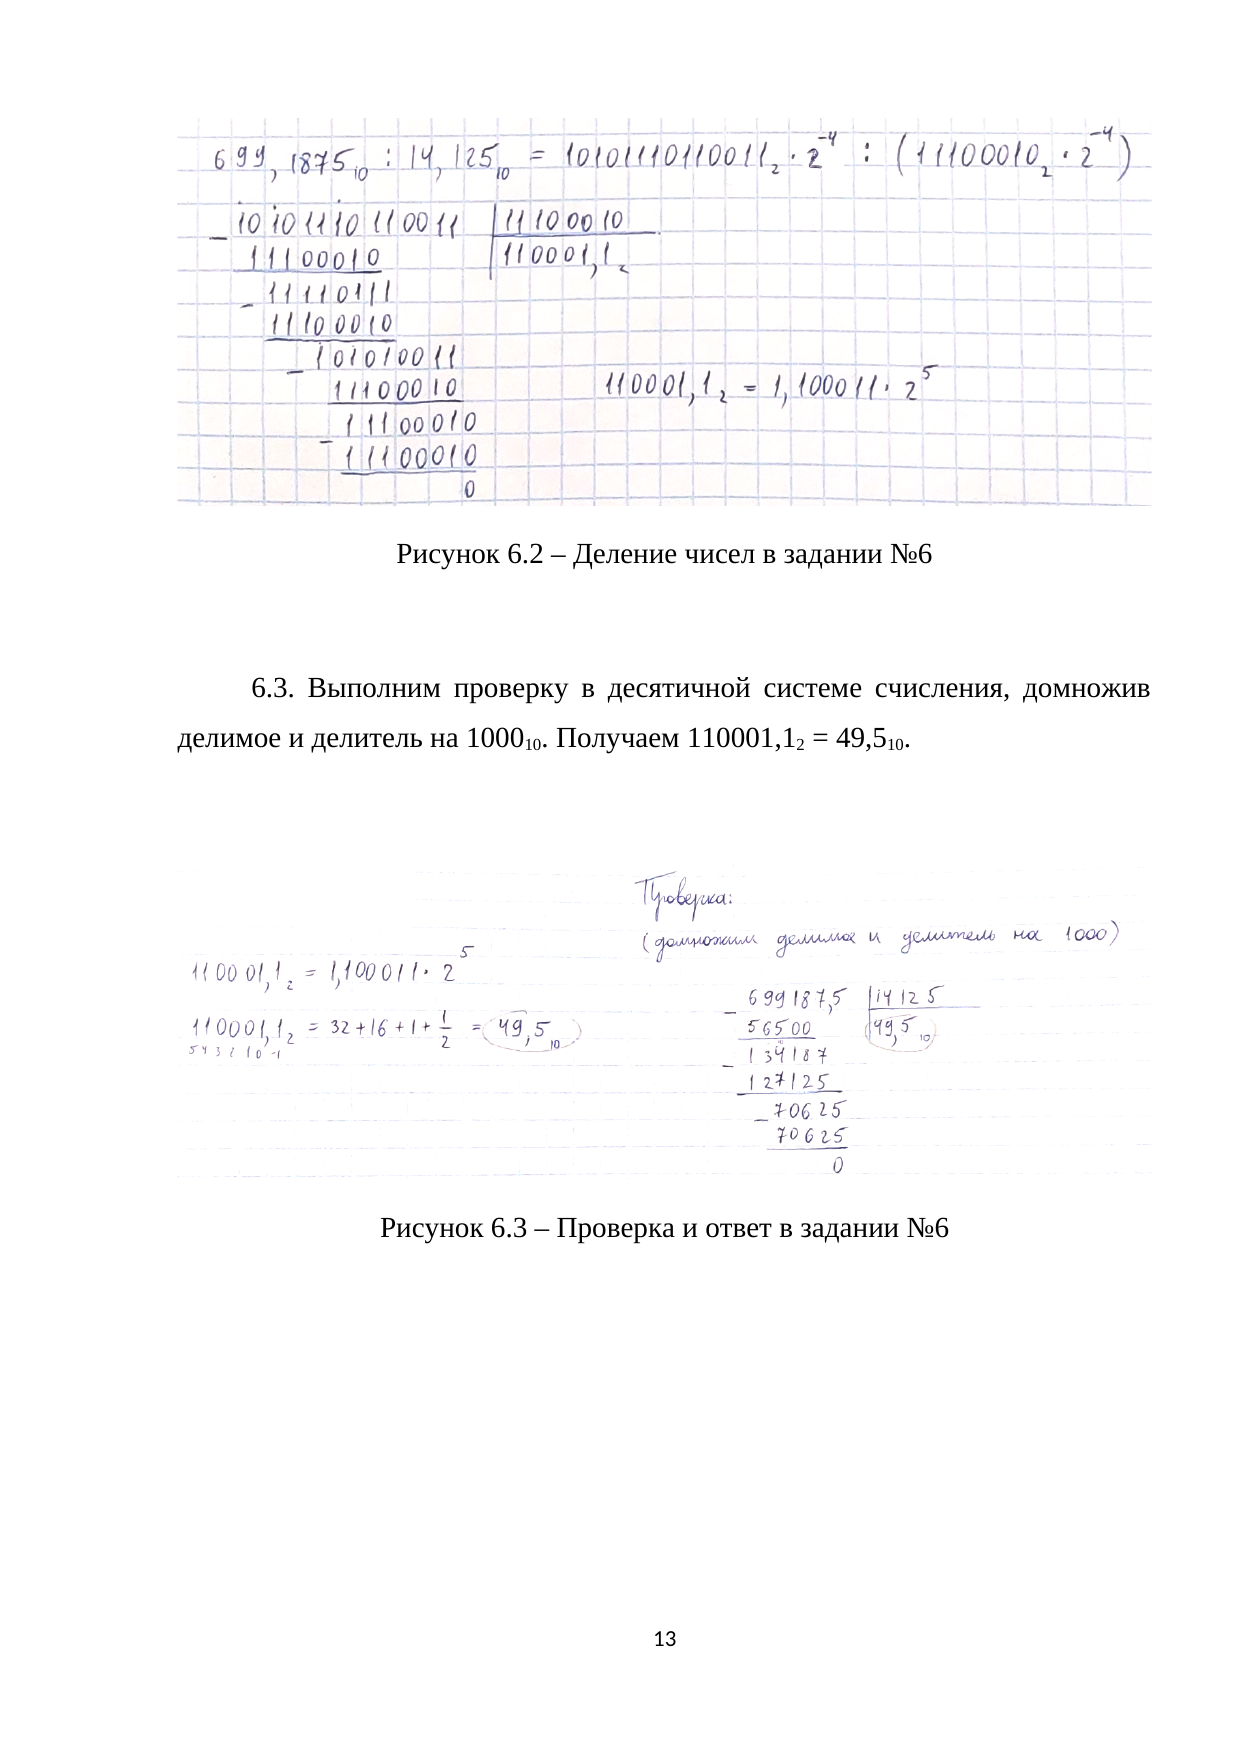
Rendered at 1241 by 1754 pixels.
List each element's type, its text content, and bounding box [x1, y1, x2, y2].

text Рисунок 6.3 – Проверка и ответ в задании №6 [177, 1210, 1152, 1243]
text 6.3. Выполним проверку в десятичной системе счисления, домножив делимое и делитель на 100010. Получаем 110001,12 = 49,510. [177, 670, 1152, 754]
picture [177, 118, 1152, 506]
picture [177, 854, 1152, 1180]
text Рисунок 6.2 – Деление чисел в задании №6 [177, 536, 1152, 570]
